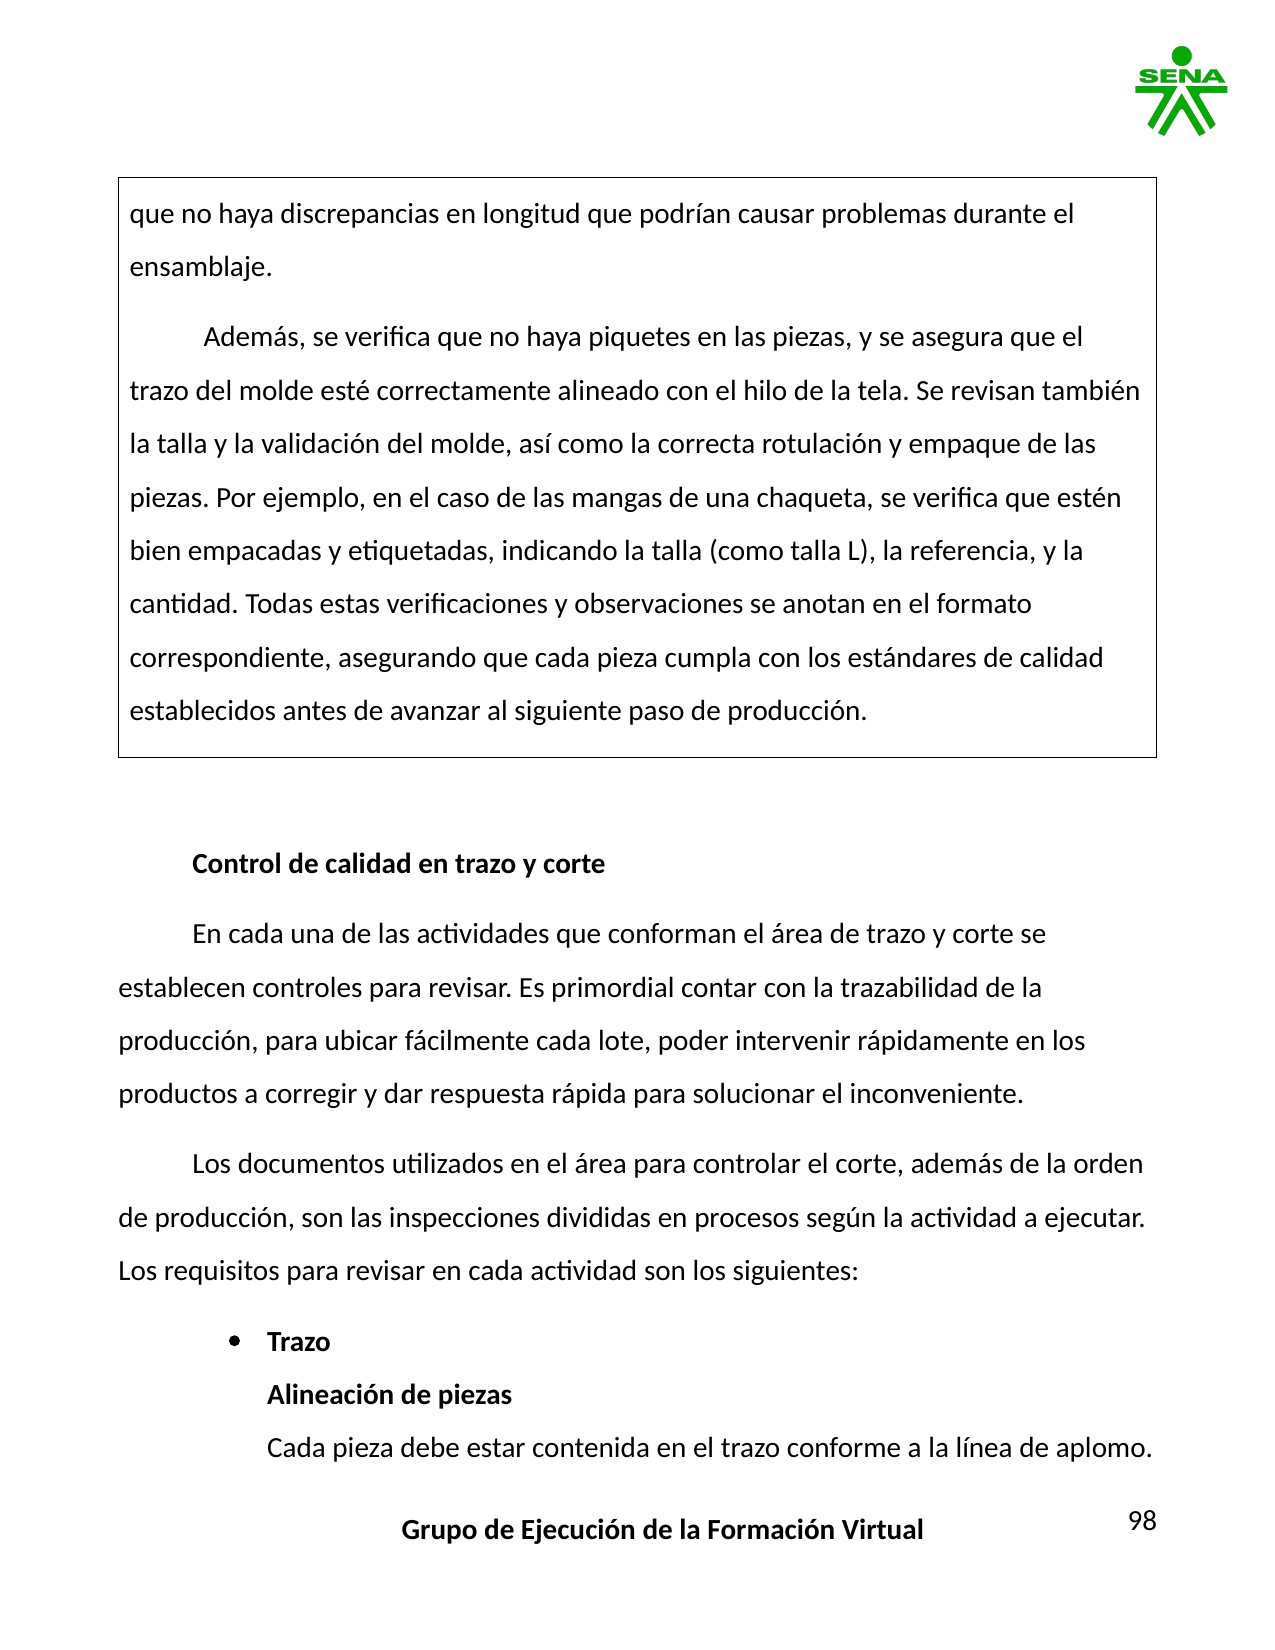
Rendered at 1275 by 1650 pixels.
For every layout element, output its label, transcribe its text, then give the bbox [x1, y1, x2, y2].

text Control de calidad en trazo y corte [118, 845, 1157, 881]
text En cada una de las actividades que conforman el área de trazo y corte se establecen controles para revisar. Es primordial contar con la trazabilidad de la producción, para ubicar fácilmente cada lote, poder intervenir rápidamente en los productos a corregir y dar respuesta rápida para solucionar el inconveniente. [118, 915, 1157, 1111]
text Los documentos utilizados en el área para controlar el corte, además de la orden de producción, son las inspecciones divididas en procesos según la actividad a ejecutar. Los requisitos para revisar en cada actividad son los siguientes: [118, 1146, 1157, 1288]
picture [1135, 46, 1228, 136]
list Cada pieza debe estar contenida en el trazo conforme a la línea de aplomo. [267, 1429, 1157, 1465]
list Alineación de piezas [267, 1376, 1157, 1412]
list Trazo [229, 1323, 1157, 1358]
